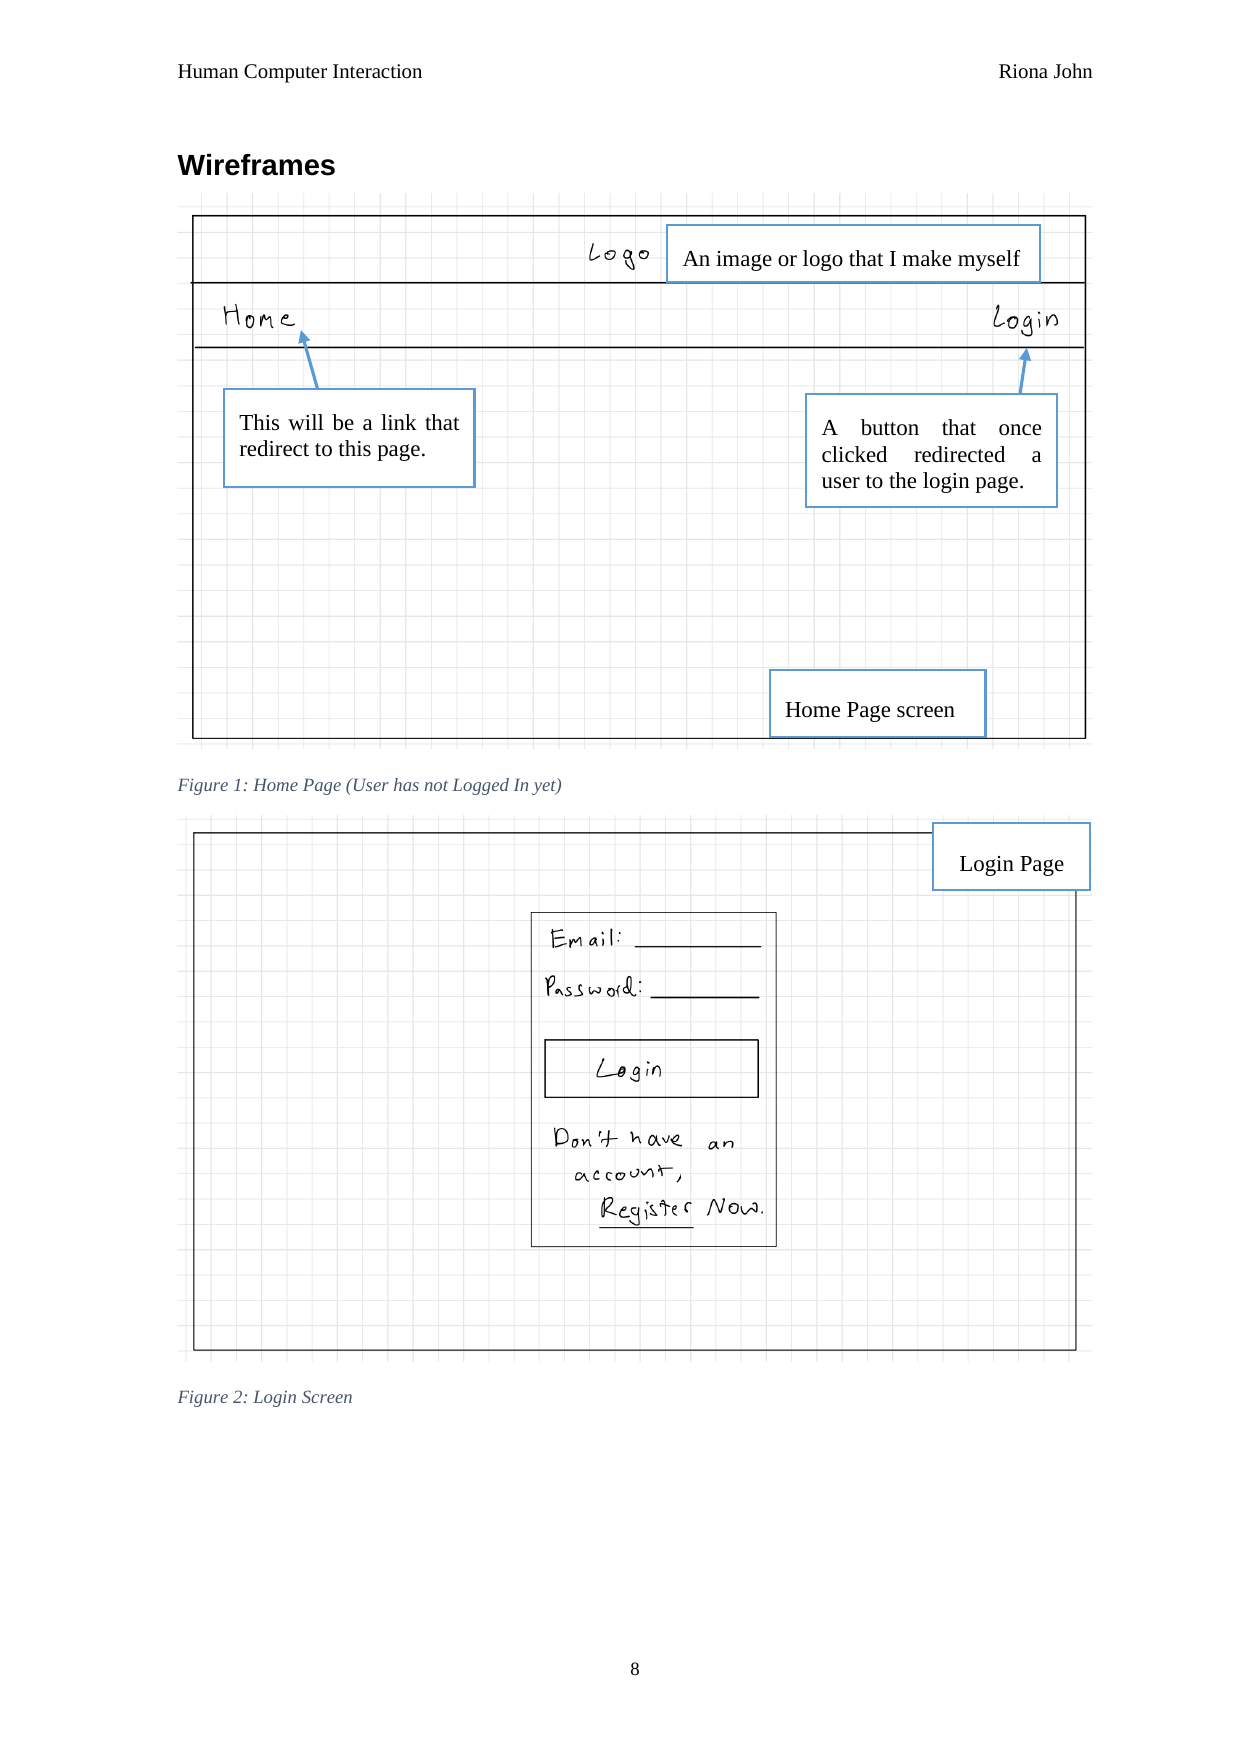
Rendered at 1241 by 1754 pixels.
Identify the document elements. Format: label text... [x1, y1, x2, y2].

picture [177, 815, 1093, 1362]
text Figure 2: Login Screen [177, 1386, 1092, 1408]
picture [177, 193, 1093, 749]
text Figure 1: Home Page (User has not Logged In yet) [177, 773, 1092, 795]
subtitle Wireframes [177, 148, 1092, 181]
